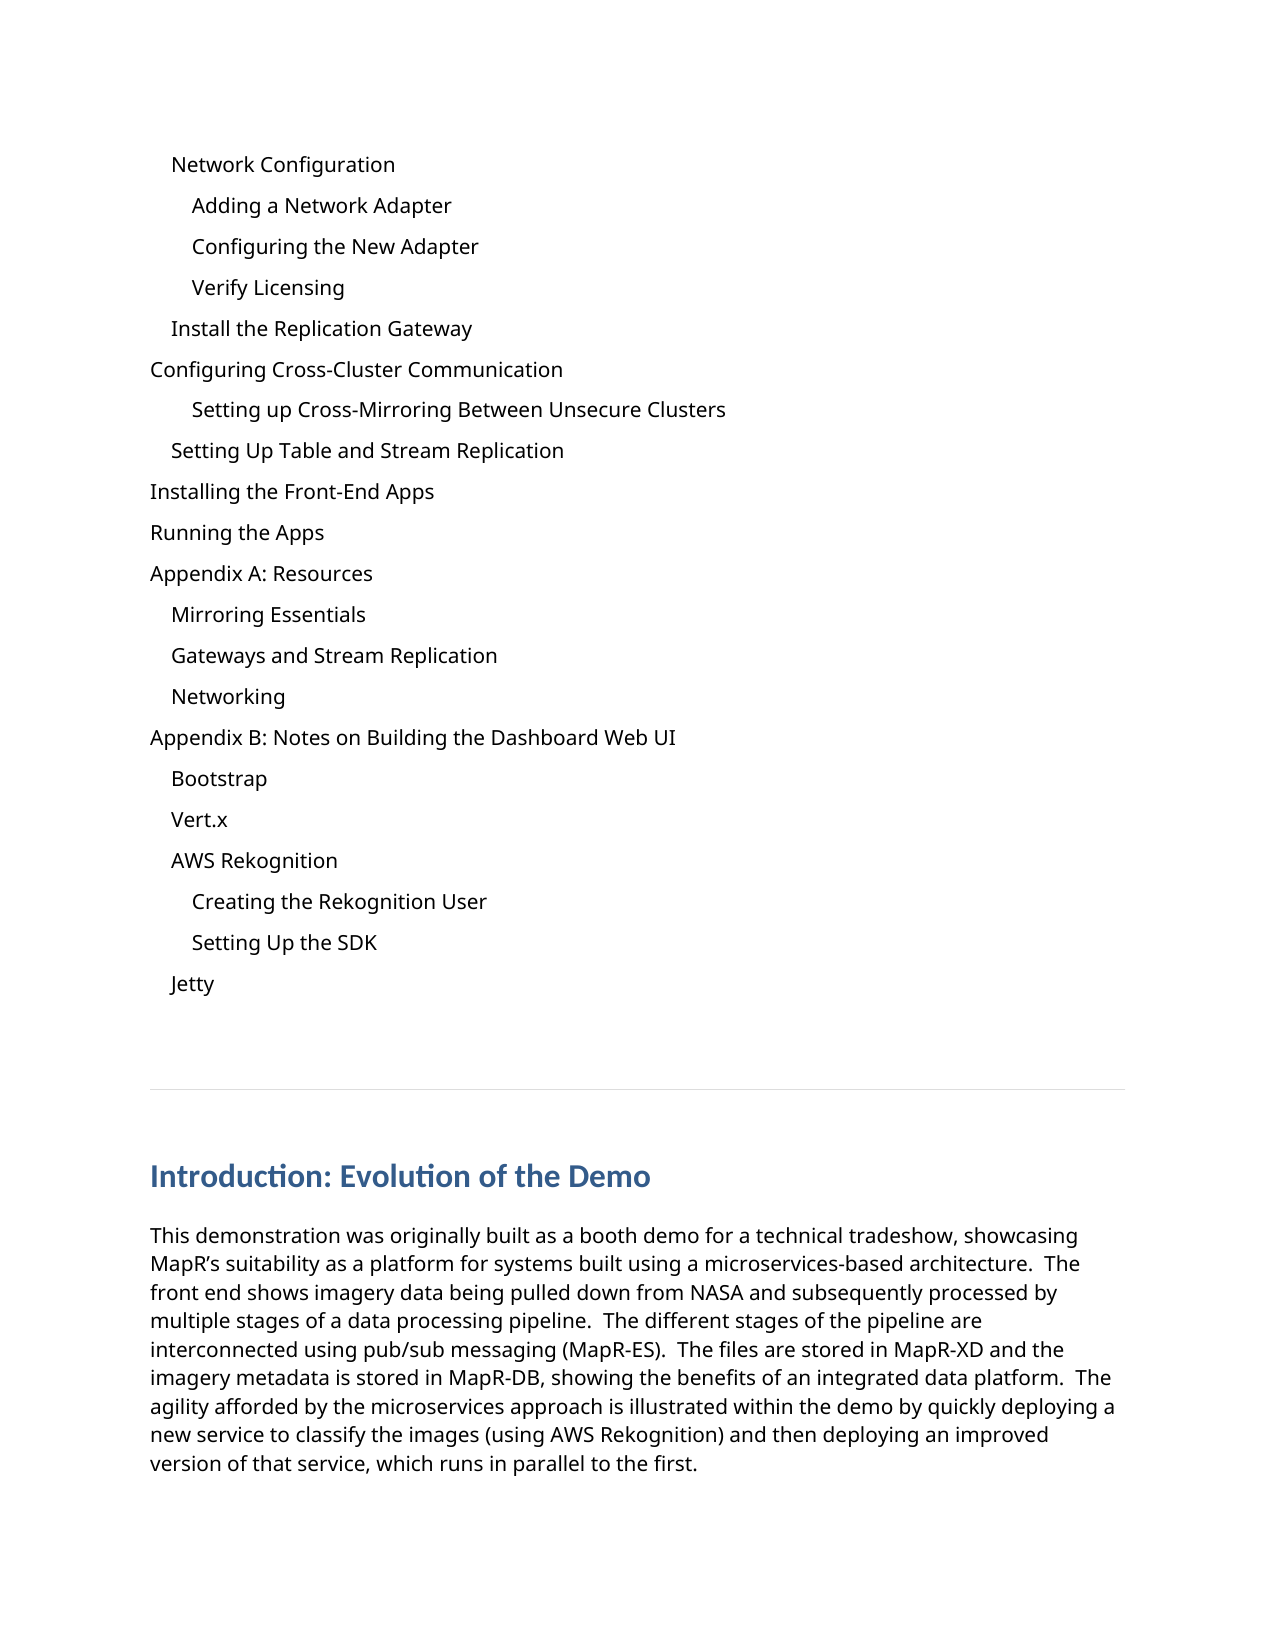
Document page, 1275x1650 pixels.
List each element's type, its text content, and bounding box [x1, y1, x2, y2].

subtitle Introduction: Evolution of the Demo [150, 1155, 1125, 1196]
text This demonstration was originally built as a booth demo for a technical tradeshow, showcasing MapR’s suitability as a platform for systems built using a microservices-based architecture. The front end shows imagery data being pulled down from NASA and subsequently processed by multiple stages of a data processing pipeline. The different stages of the pipeline are interconnected using pub/sub messaging (MapR-ES). The files are stored in MapR-XD and the imagery metadata is stored in MapR-DB, showing the benefits of an integrated data platform. The agility afforded by the microservices approach is illustrated within the demo by quickly deploying a new service to classify the images (using AWS Rekognition) and then deploying an improved version of that service, which runs in parallel to the first. [150, 1221, 1125, 1477]
